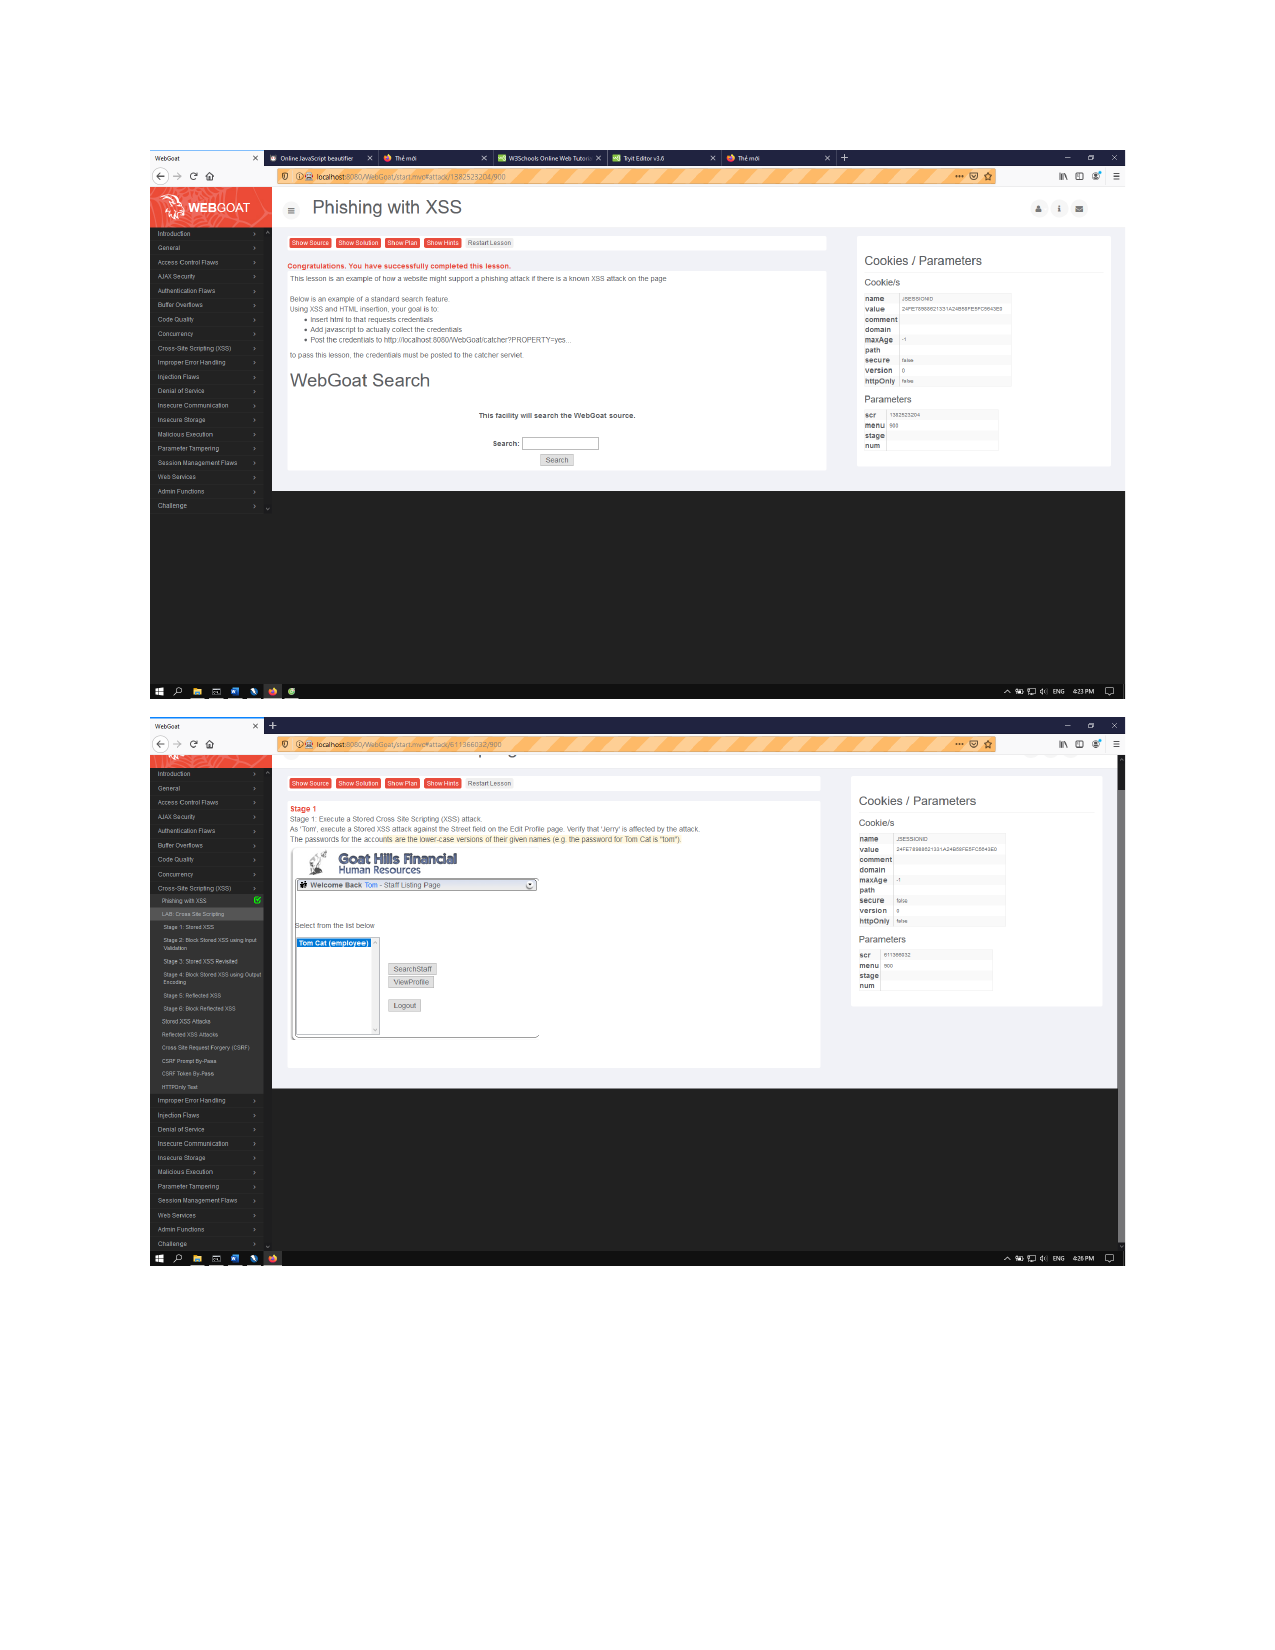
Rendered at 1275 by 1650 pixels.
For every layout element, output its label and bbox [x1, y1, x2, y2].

picture [150, 150, 1125, 699]
picture [150, 717, 1125, 1266]
